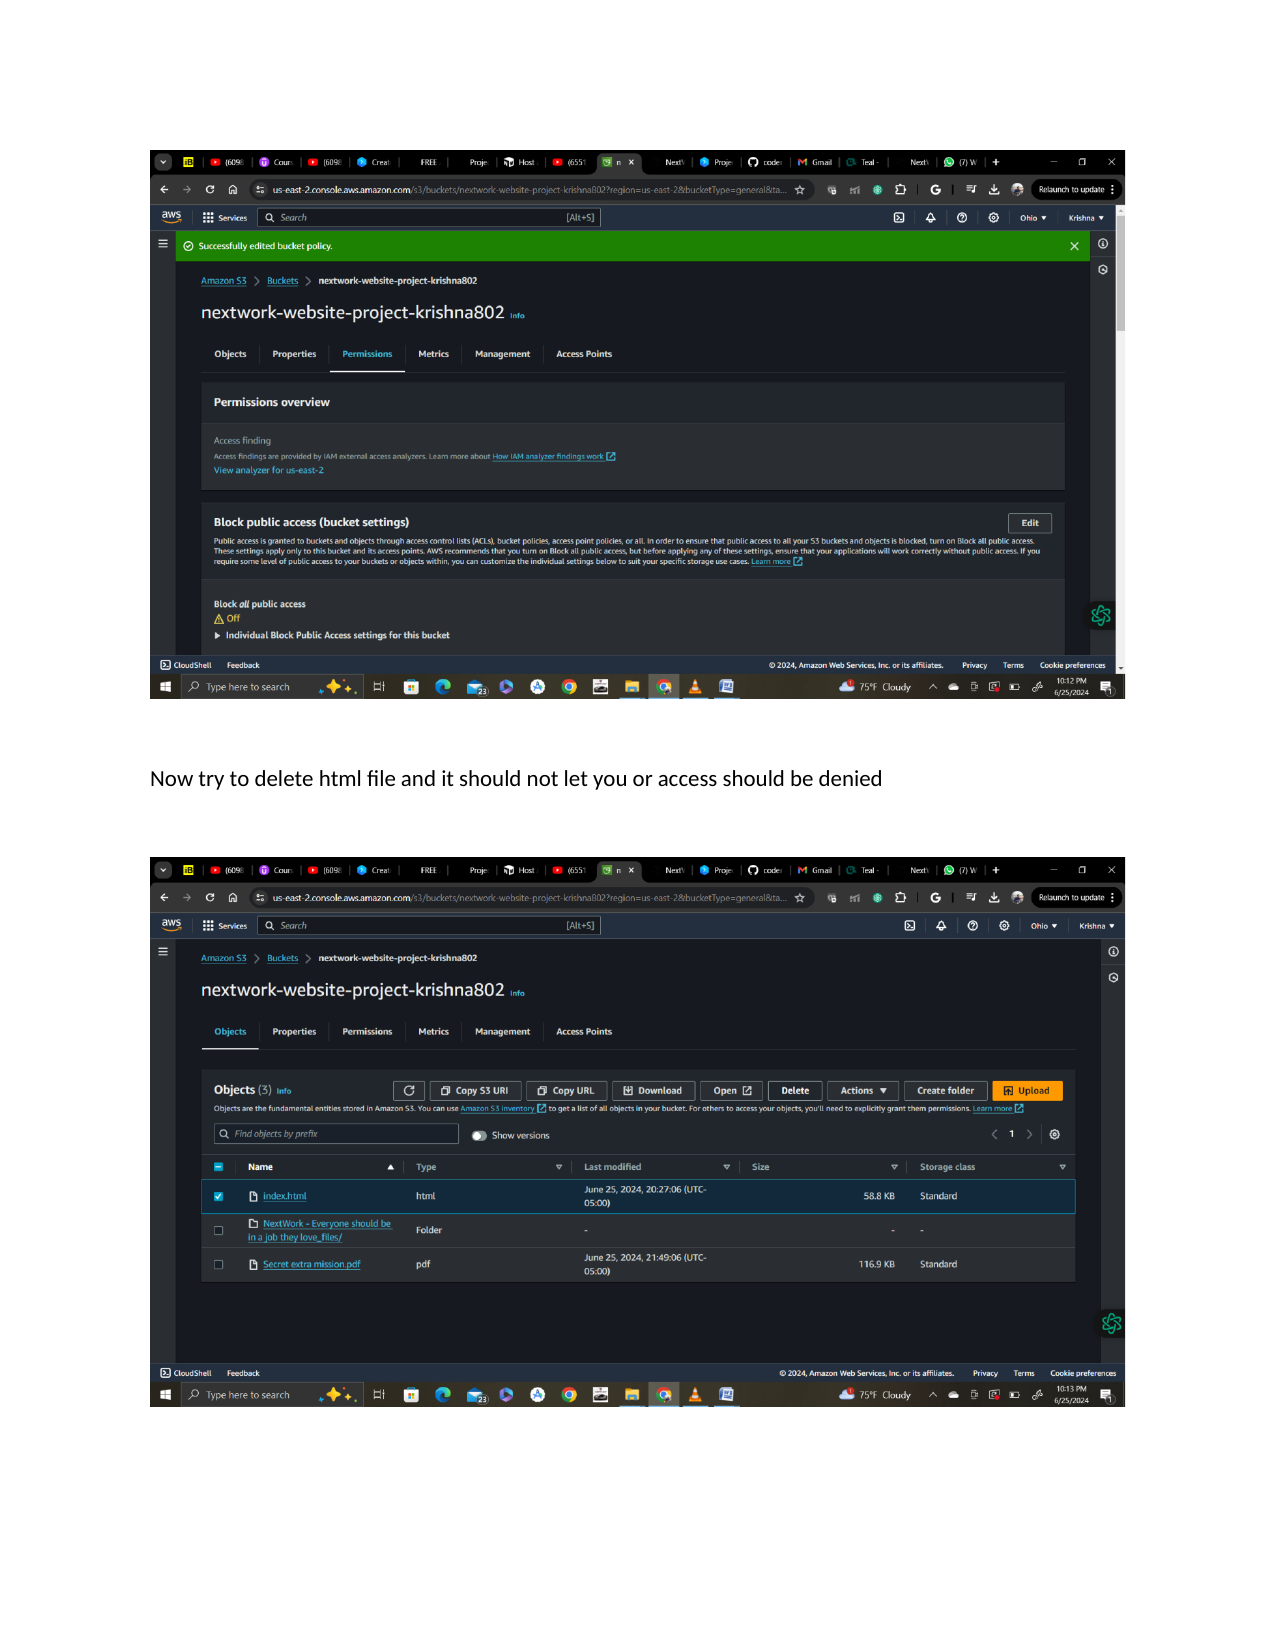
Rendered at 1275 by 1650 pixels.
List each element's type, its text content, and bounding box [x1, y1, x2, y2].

picture [150, 150, 1125, 699]
text Now try to delete html file and it should not let you or access should be denied [150, 764, 1125, 792]
picture [150, 857, 1125, 1407]
